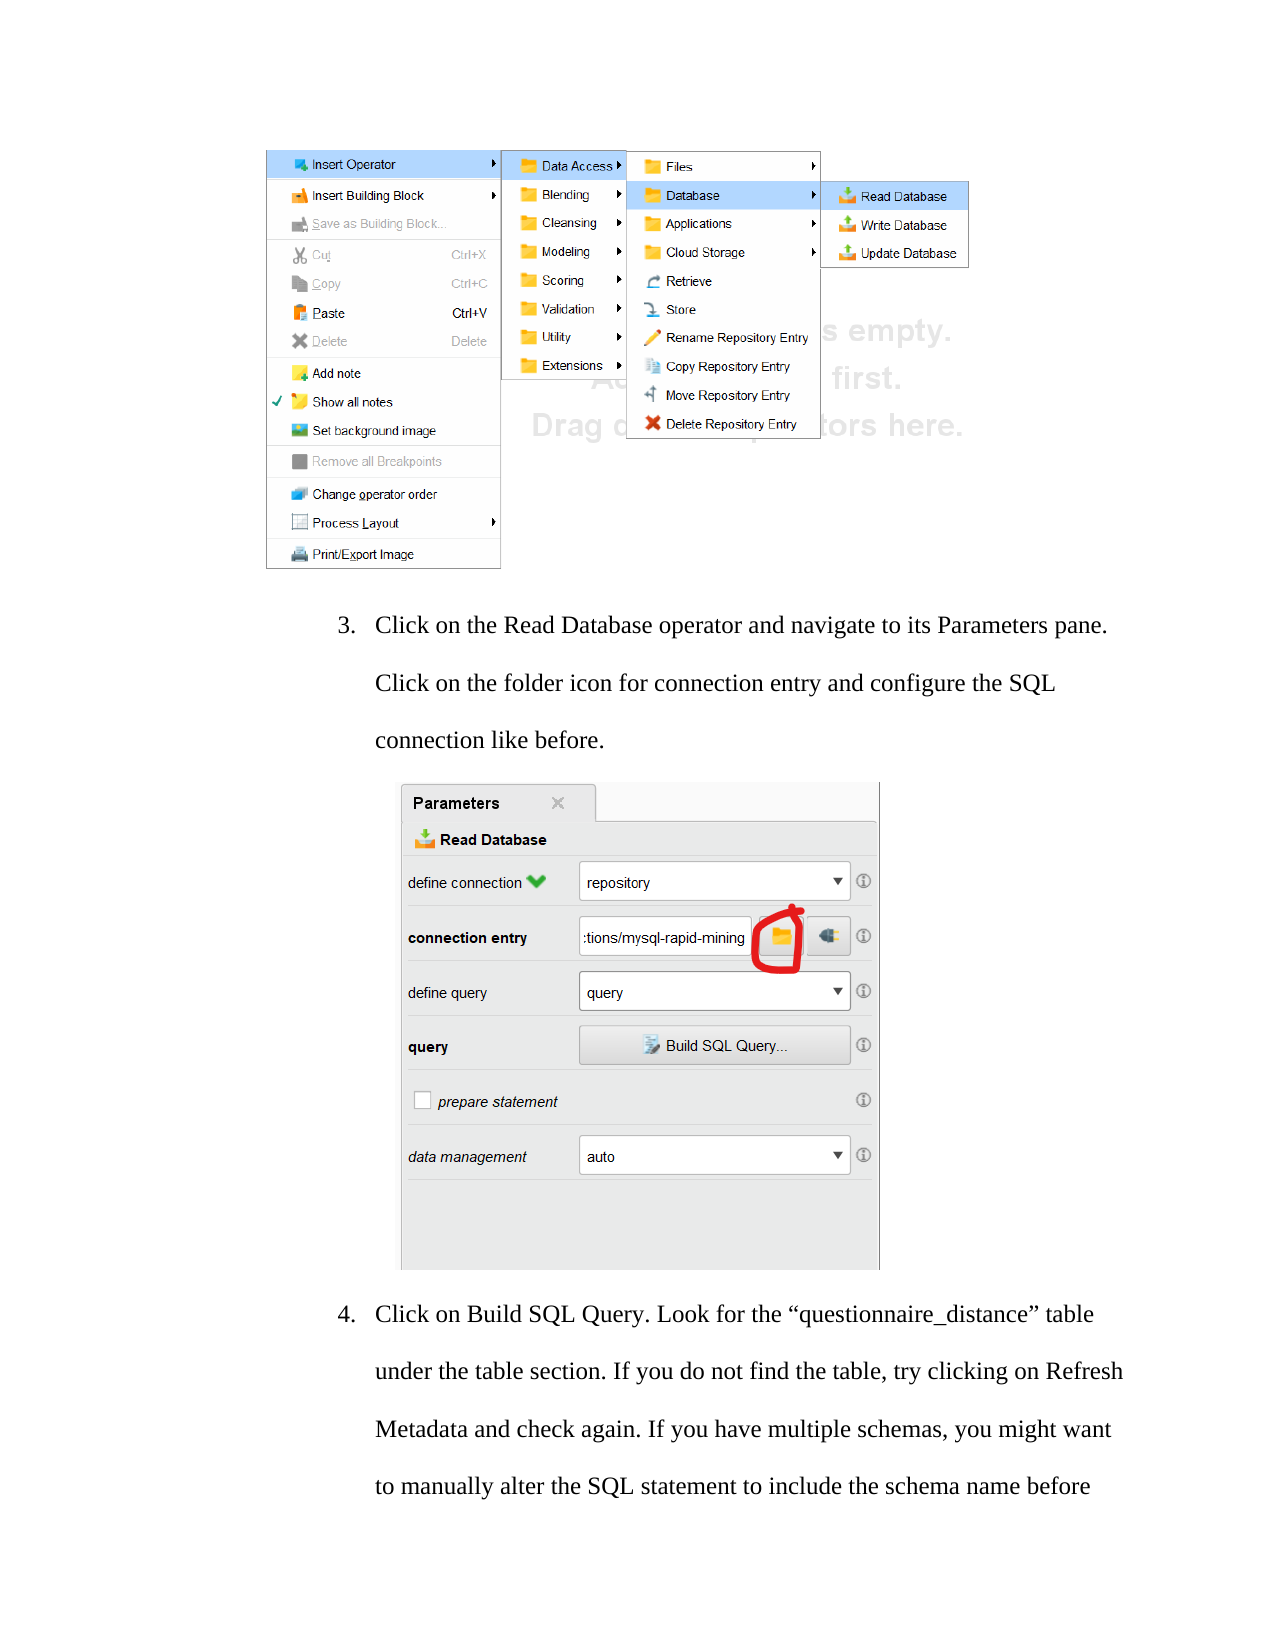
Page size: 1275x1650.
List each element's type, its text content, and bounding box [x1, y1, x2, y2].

picture [395, 782, 880, 1270]
picture [264, 150, 1011, 582]
list Click on the Read Database operator and navigate to its Parameters pane. Click on the folder icon for connection entry and configure the SQL connection like before. [337, 610, 1125, 754]
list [337, 1299, 1125, 1500]
